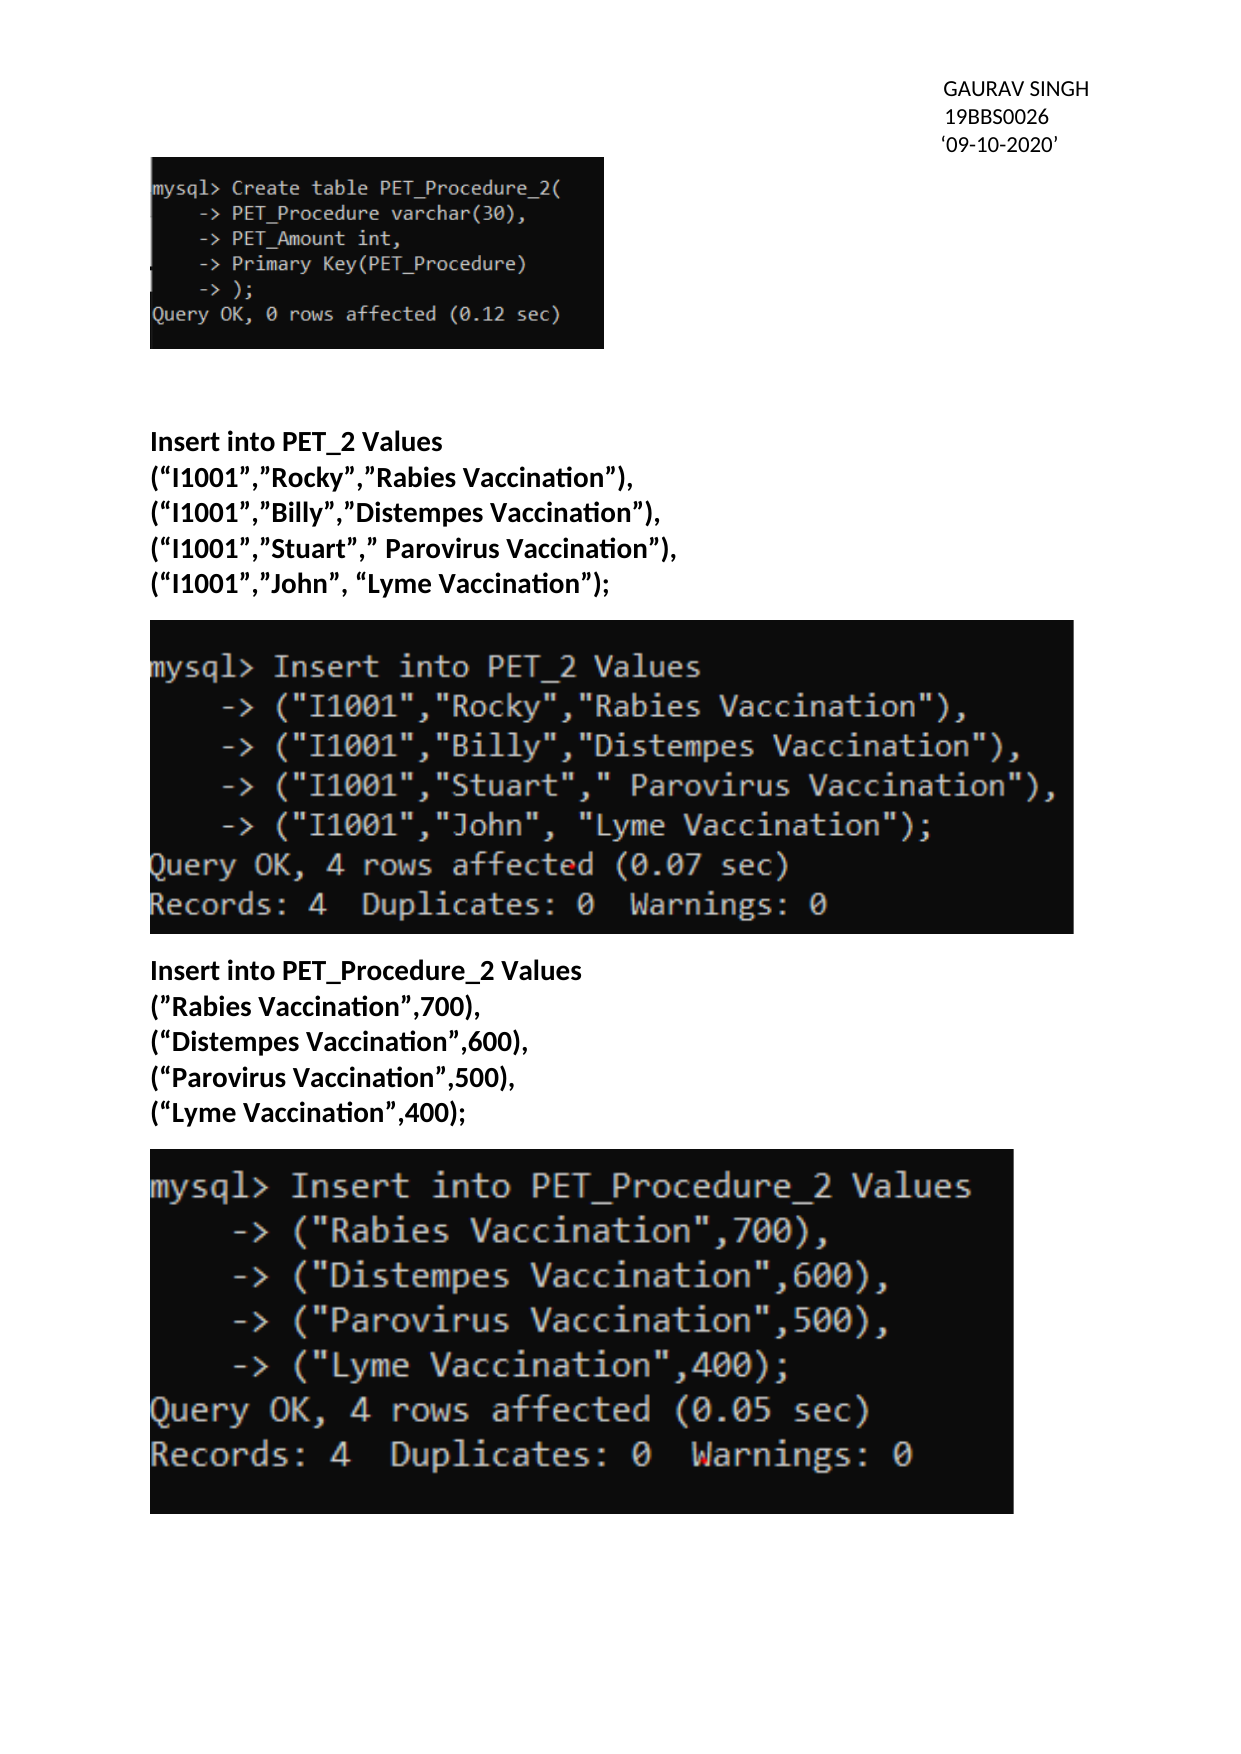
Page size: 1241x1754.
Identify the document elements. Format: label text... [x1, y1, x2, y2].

text (“I1001”,”Stuart”,” Parovirus Vaccination”), [150, 530, 1090, 566]
text (“I1001”,”Billy”,”Distempes Vaccination”), [150, 494, 1090, 530]
text Insert into PET_2 Values [150, 423, 1090, 459]
text (”Rabies Vaccination”,700), [150, 988, 1090, 1023]
text Insert into PET_Procedure_2 Values [150, 952, 1090, 988]
text (“Distempes Vaccination”,600), [150, 1023, 1090, 1059]
text (“Parovirus Vaccination”,500), [150, 1059, 1090, 1094]
text (“Lyme Vaccination”,400); [150, 1094, 1090, 1130]
text (“I1001”,”John”, “Lyme Vaccination”); [150, 566, 1090, 601]
text (“I1001”,”Rocky”,”Rabies Vaccination”), [150, 459, 1090, 494]
